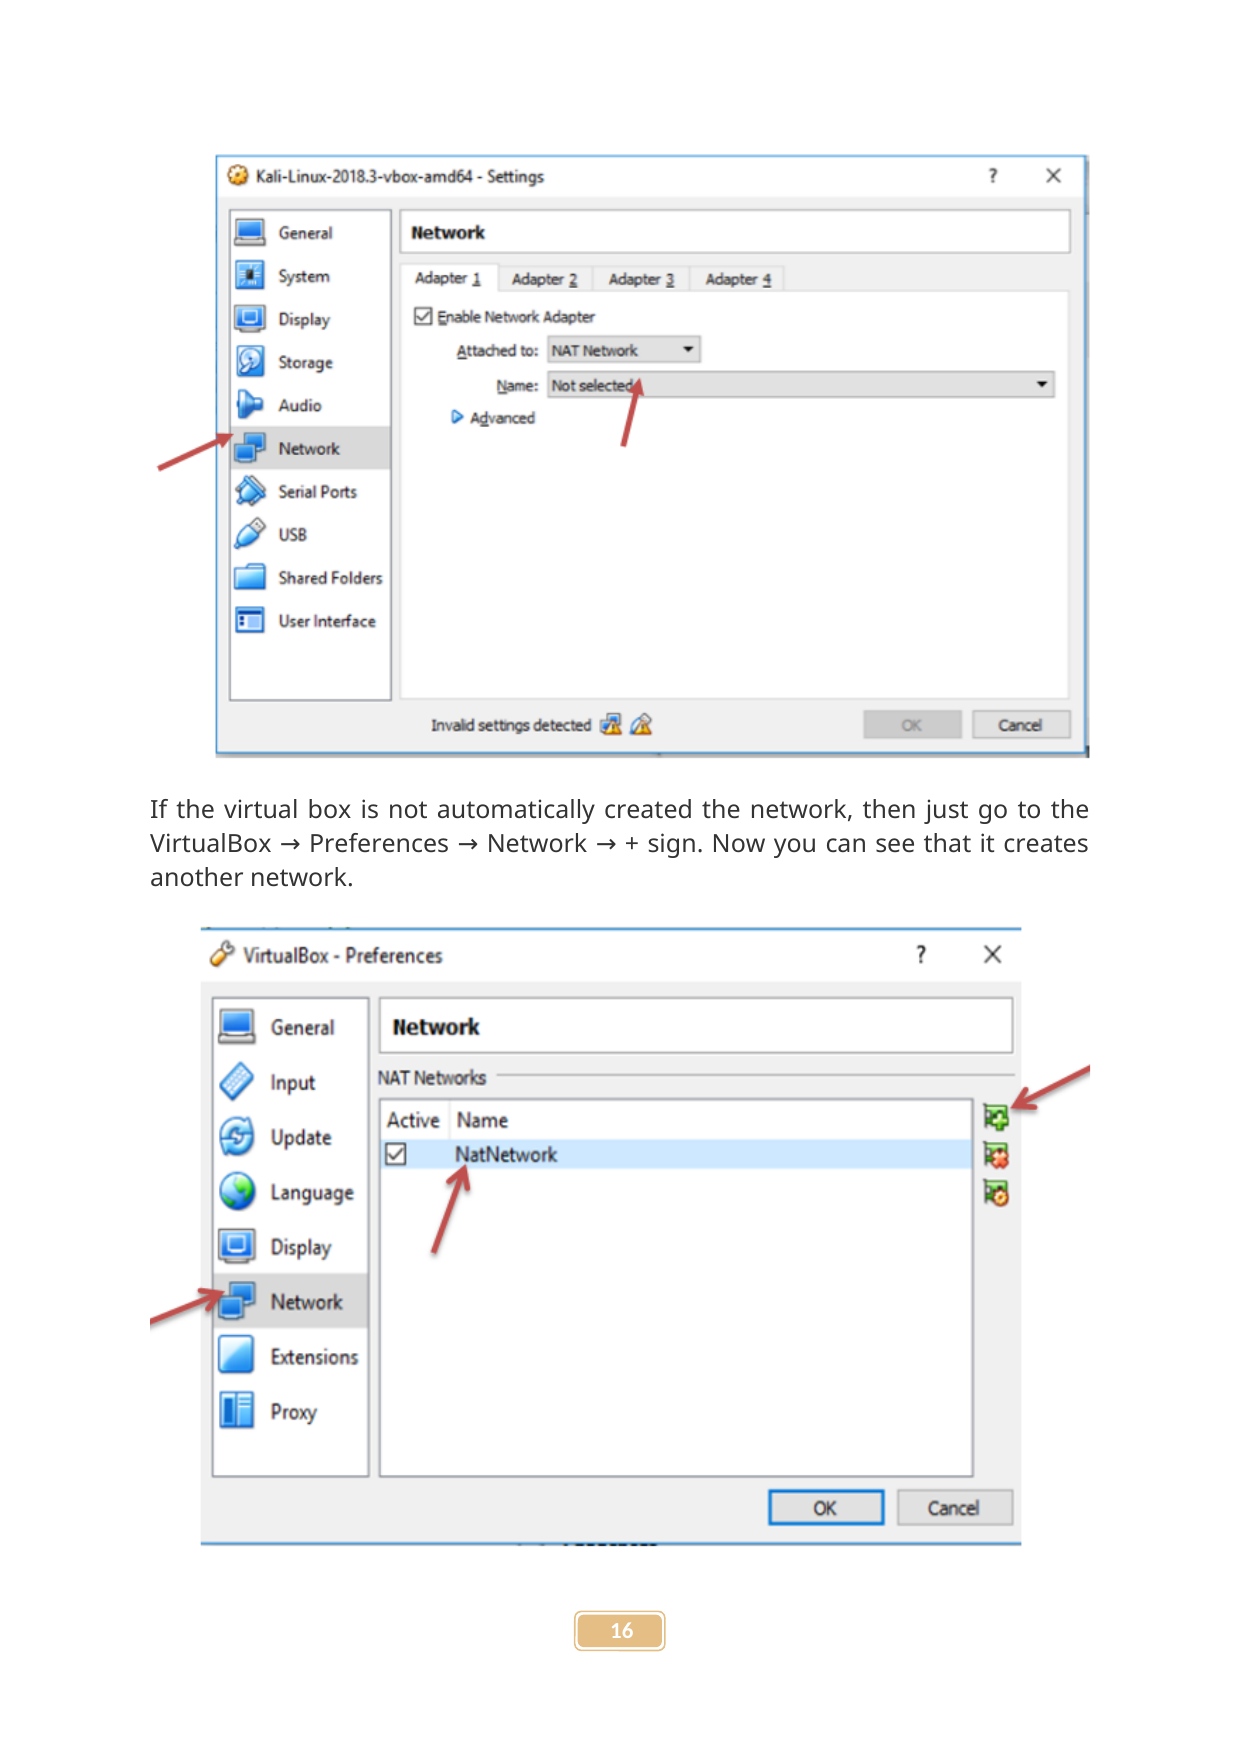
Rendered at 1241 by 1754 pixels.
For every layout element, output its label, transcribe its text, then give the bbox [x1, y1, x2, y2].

text If the virtual box is not automatically created the network, then just go to the VirtualBox → Preferences → Network → + sign. Now you can see that it creates another network. [150, 792, 1090, 894]
picture [150, 923, 1091, 1549]
picture [150, 150, 1091, 761]
